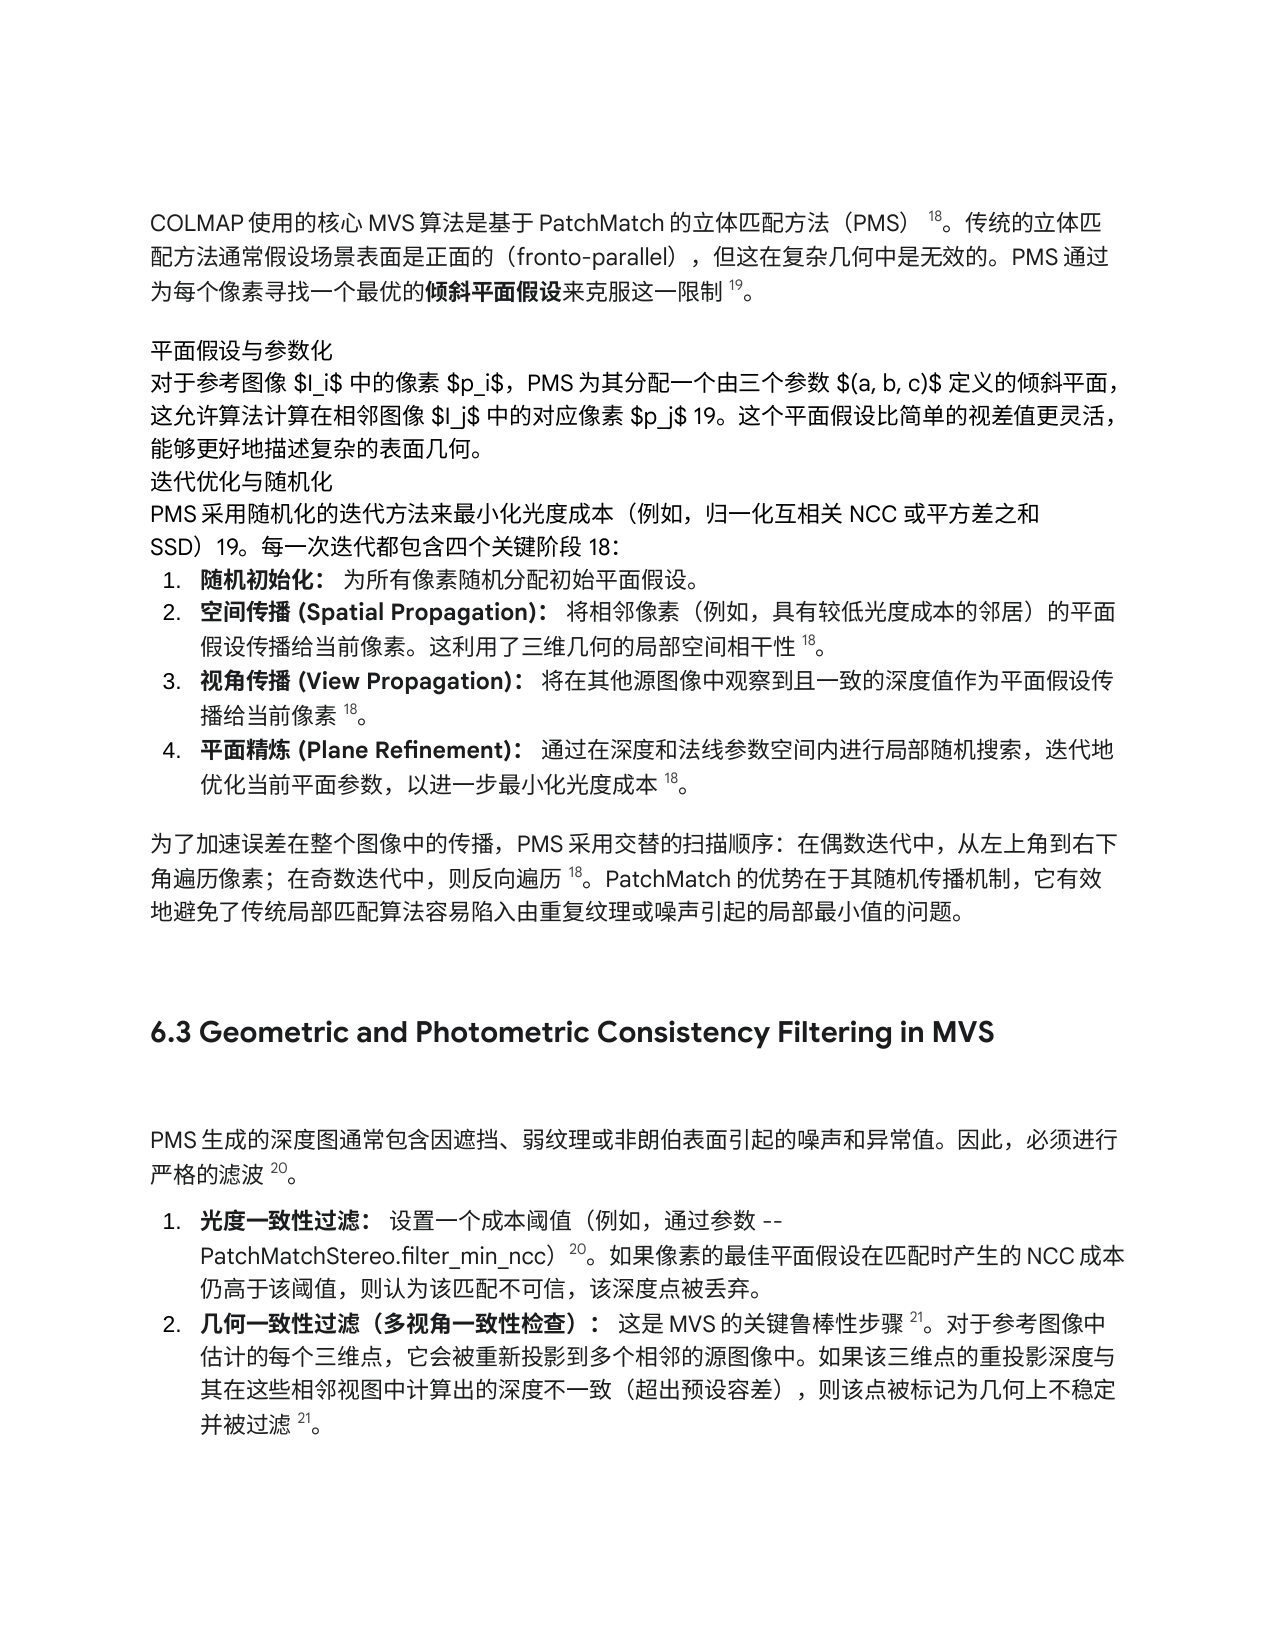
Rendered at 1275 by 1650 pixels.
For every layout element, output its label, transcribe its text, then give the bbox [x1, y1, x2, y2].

text PMS生成的深度图通常包含因遮挡、弱纹理或非朗伯表面引起的噪声和异常值。因此，必须进行严格的滤波 20。 [150, 1126, 1125, 1190]
text 平面假设与参数化 [150, 337, 1125, 366]
list 视角传播 (View Propagation)： 将在其他源图像中观察到且一致的深度值作为平面假设传播给当前像素 18。 [162, 667, 1125, 732]
text 迭代优化与随机化 [150, 468, 1125, 496]
list 平面精炼 (Plane Refinement)： 通过在深度和法线参数空间内进行局部随机搜索，迭代地优化当前平面参数，以进一步最小化光度成本 18。 [162, 736, 1125, 801]
list 光度一致性过滤： 设置一个成本阈值（例如，通过参数 --PatchMatchStereo.filter_min_ncc）20。如果像素的最佳平面假设在匹配时产生的NCC成本仍高于该阈值，则认为该匹配不可信，该深度点被丢弃。 [162, 1207, 1125, 1304]
text COLMAP使用的核心MVS算法是基于PatchMatch的立体匹配方法（PMS） 18。传统的立体匹配方法通常假设场景表面是正面的（fronto-parallel），但这在复杂几何中是无效的。PMS通过为每个像素寻找一个最优的倾斜平面假设来克服这一限制 19。 [150, 208, 1125, 307]
text 对于参考图像 $I_i$ 中的像素 $p_i$，PMS为其分配一个由三个参数 $(a, b, c)$ 定义的倾斜平面，这允许算法计算在相邻图像 $I_j$ 中的对应像素 $p_j$ 19。这个平面假设比简单的视差值更灵活，能够更好地描述复杂的表面几何。 [150, 369, 1125, 464]
subtitle 6.3 Geometric and Photometric Consistency Filtering in MVS [150, 1014, 1125, 1051]
text 为了加速误差在整个图像中的传播，PMS采用交替的扫描顺序：在偶数迭代中，从左上角到右下角遍历像素；在奇数迭代中，则反向遍历 18。PatchMatch的优势在于其随机传播机制，它有效地避免了传统局部匹配算法容易陷入由重复纹理或噪声引起的局部最小值的问题。 [150, 830, 1125, 927]
list 空间传播 (Spatial Propagation)： 将相邻像素（例如，具有较低光度成本的邻居）的平面假设传播给当前像素。这利用了三维几何的局部空间相干性 18。 [162, 598, 1125, 663]
text PMS采用随机化的迭代方法来最小化光度成本（例如，归一化互相关 NCC 或平方差之和 SSD）19。每一次迭代都包含四个关键阶段 18： [150, 500, 1125, 562]
list 随机初始化： 为所有像素随机分配初始平面假设。 [162, 566, 1125, 594]
list 几何一致性过滤（多视角一致性检查）： 这是MVS的关键鲁棒性步骤 21。对于参考图像中估计的每个三维点，它会被重新投影到多个相邻的源图像中。如果该三维点的重投影深度与其在这些相邻视图中计算出的深度不一致（超出预设容差），则该点被标记为几何上不稳定并被过滤 21。 [162, 1308, 1125, 1441]
